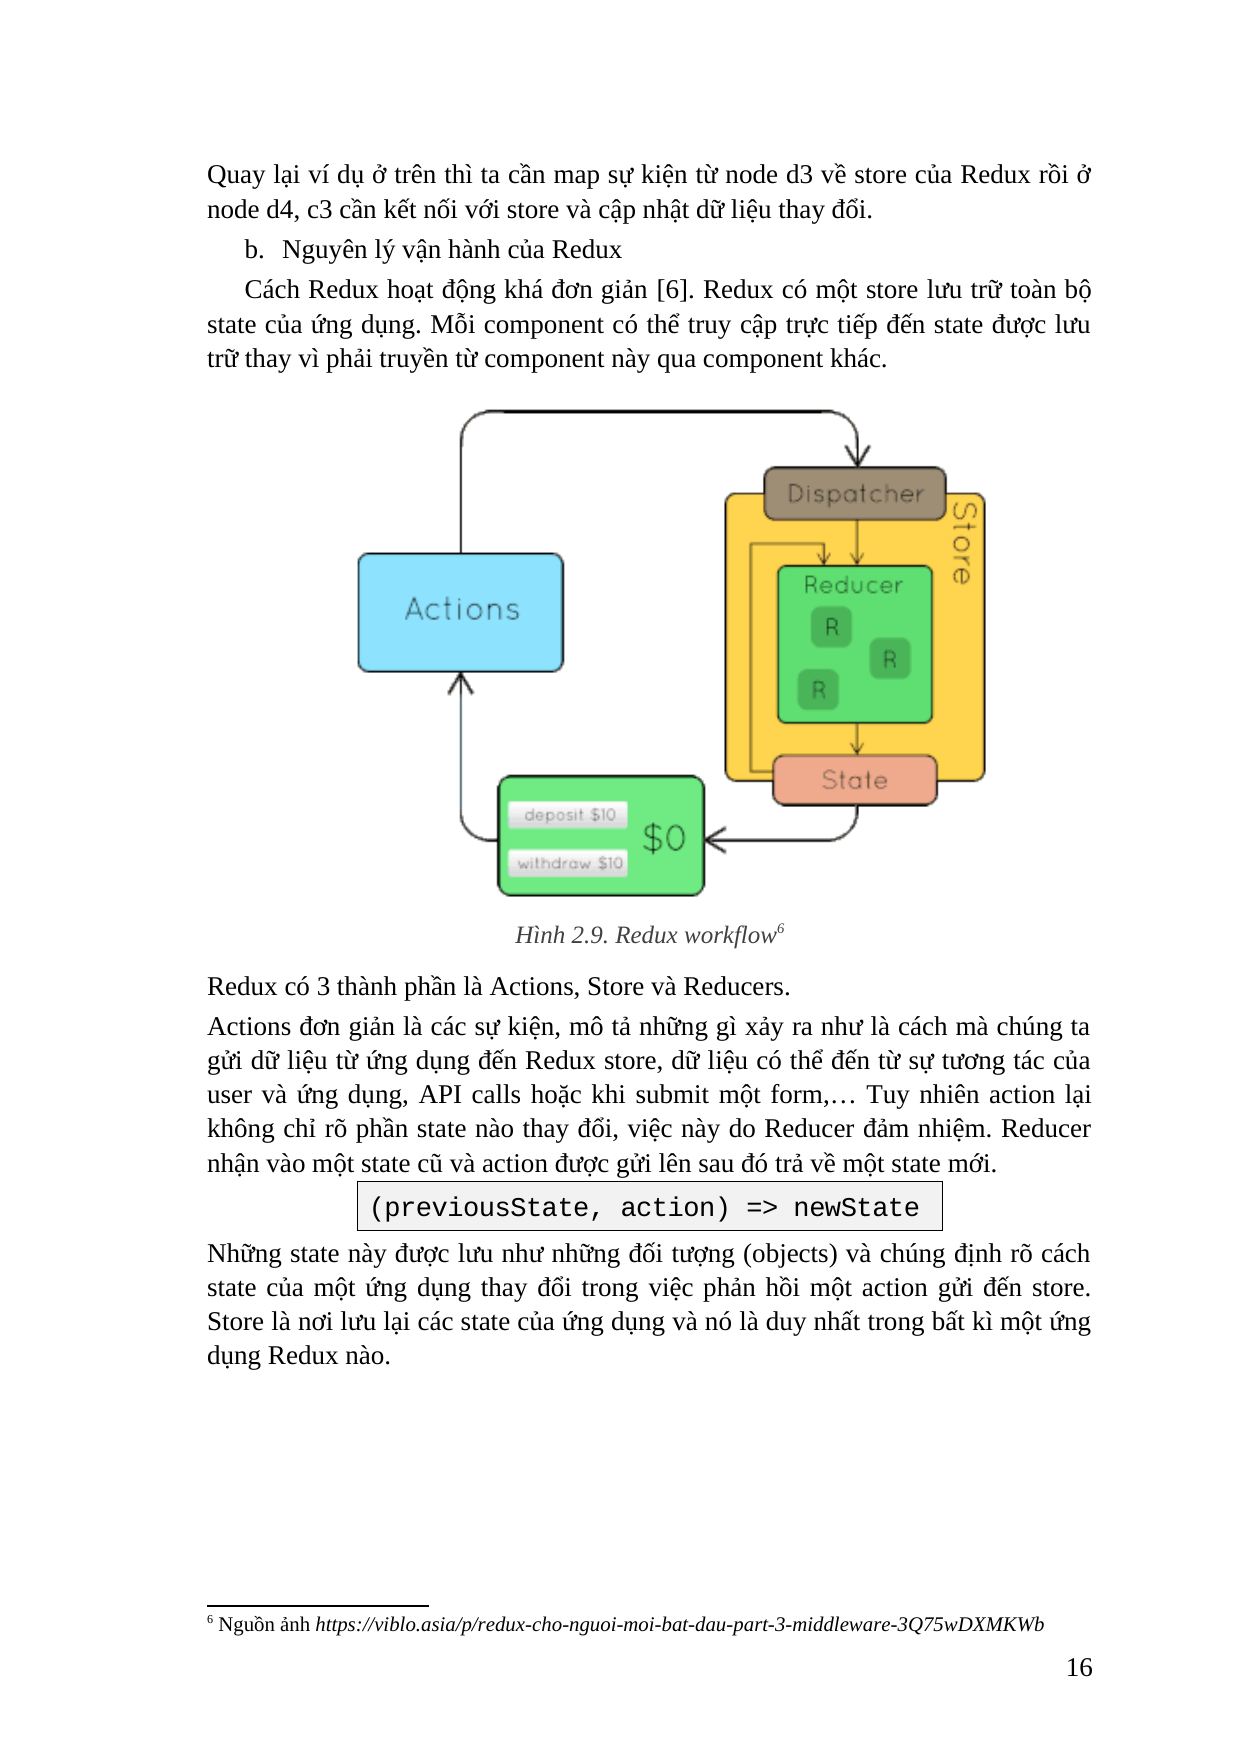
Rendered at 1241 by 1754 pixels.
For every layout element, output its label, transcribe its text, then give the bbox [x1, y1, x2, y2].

text Actions đơn giản là các sự kiện, mô tả những gì xảy ra như là cách mà chúng ta gửi dữ liệu từ ứng dụng đến Redux store, dữ liệu có thể đến từ sự tương tác của user và ứng dụng, API calls hoặc khi submit một form,… Tuy nhiên action lại không chỉ rõ phần state nào thay đổi, việc này do Reducer đảm nhiệm. Reducer nhận vào một state cũ và action được gửi lên sau đó trả về một state mới. [207, 1010, 1092, 1178]
picture [277, 382, 1060, 911]
table_header (previousState, action) => newState [358, 1182, 942, 1230]
text Redux có 3 thành phần là Actions, Store và Reducers. [207, 970, 1092, 1001]
text Cách Redux hoạt động khá đơn giản . Redux có một store lưu trữ toàn bộ state của ứng dụng. Mỗi component có thể truy cập trực tiếp đến state được lưu trữ thay vì phải truyền từ component này qua component khác. [207, 273, 1092, 373]
text Hình 2.9. Redux workflow [207, 920, 1092, 949]
text Quay lại ví dụ ở trên thì ta cần map sự kiện từ node d3 về store của Redux rồi ở node d4, c3 cần kết nối với store và cập nhật dữ liệu thay đổi. [207, 158, 1092, 224]
text Những state này được lưu như những đối tượng (objects) và chúng định rõ cách state của một ứng dụng thay đổi trong việc phản hồi một action gửi đến store. Store là nơi lưu lại các state của ứng dụng và nó là duy nhất trong bất kì một ứng dụng Redux nào. [207, 1237, 1092, 1371]
list Nguyên lý vận hành của Redux [244, 233, 1092, 264]
